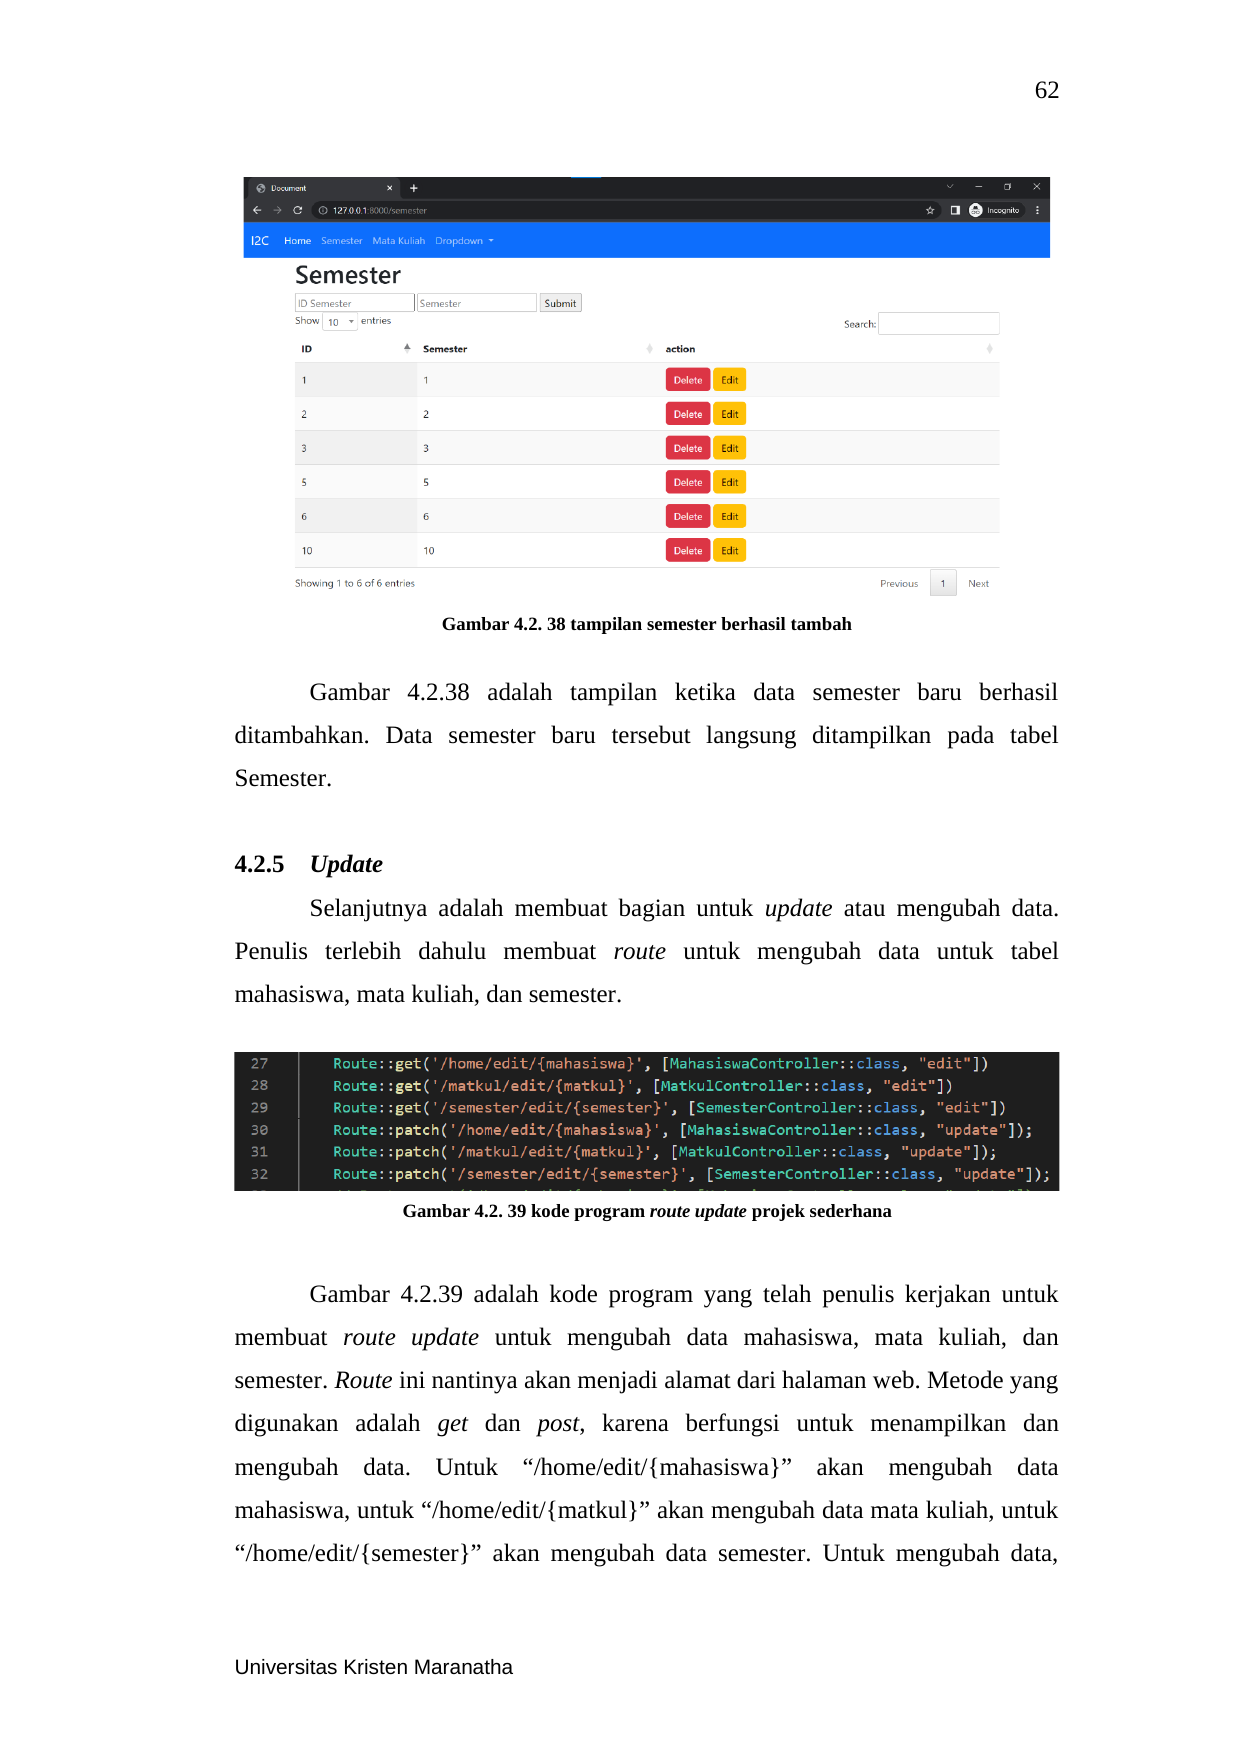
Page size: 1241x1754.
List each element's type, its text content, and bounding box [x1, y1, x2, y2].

subtitle 4.2.5 Update [234, 849, 1059, 878]
picture [243, 177, 1050, 606]
text Selanjutnya adalah membuat bagian untuk update atau mengubah data. Penulis terlebih dahulu membuat route untuk mengubah data untuk tabel mahasiswa, mata kuliah, dan semester. [234, 893, 1059, 1008]
text Gambar 4.2.38 adalah tampilan ketika data semester baru berhasil ditambahkan. Data semester baru tersebut langsung ditampilkan pada tabel Semester. [234, 677, 1059, 792]
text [234, 1279, 1059, 1567]
picture [234, 1052, 1060, 1191]
